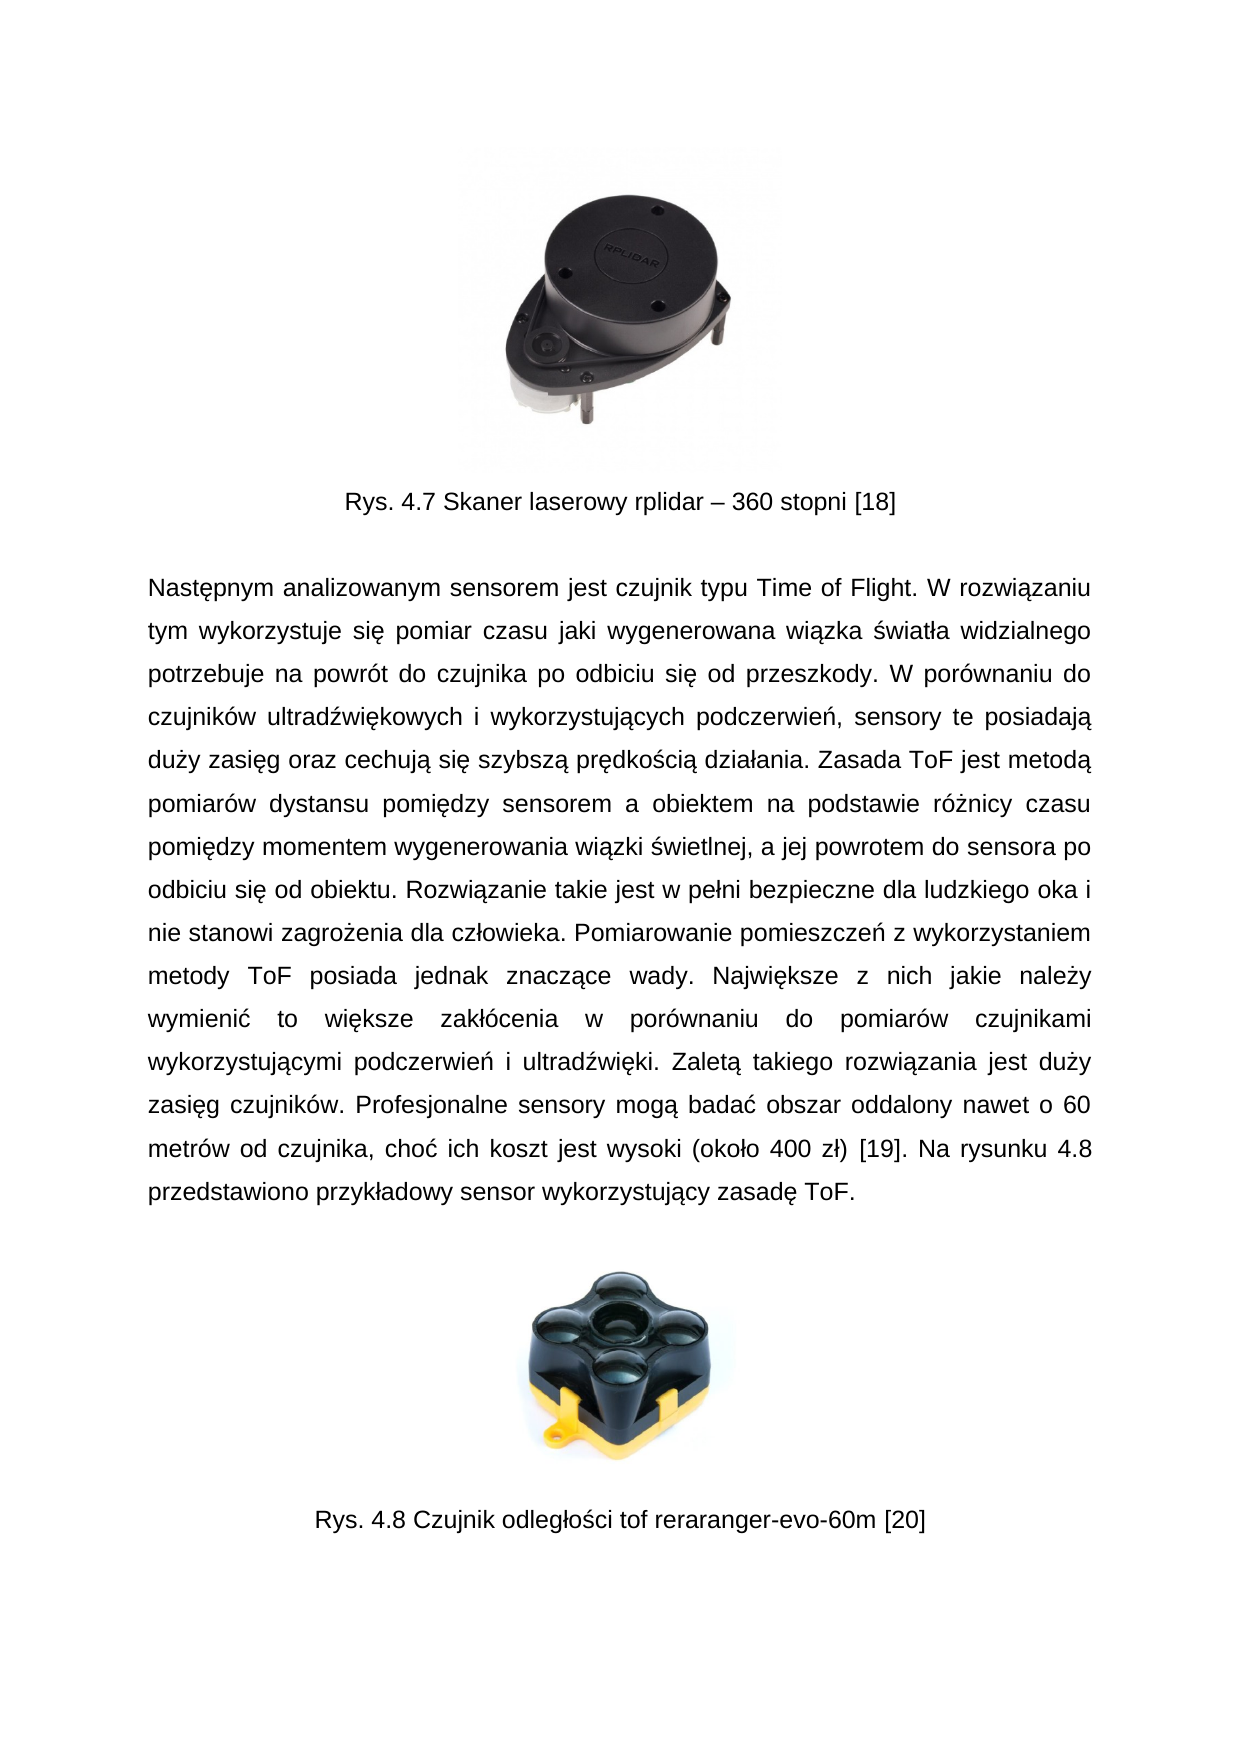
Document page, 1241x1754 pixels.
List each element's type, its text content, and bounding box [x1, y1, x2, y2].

text Następnym analizowanym sensorem jest czujnik typu Time of Flight. W rozwiązaniu tym wykorzystuje się pomiar czasu jaki wygenerowana wiązka światła widzialnego potrzebuje na powrót do czujnika po odbiciu się od przeszkody. W porównaniu do czujników ultradźwiękowych i wykorzystujących podczerwień, sensory te posiadają duży zasięg oraz cechują się szybszą prędkością działania. Zasada ToF jest metodą pomiarów dystansu pomiędzy sensorem a obiektem na podstawie różnicy czasu pomiędzy momentem wygenerowania wiązki świetlnej, a jej powrotem do sensora po odbiciu się od obiektu. Rozwiązanie takie jest w pełni bezpieczne dla ludzkiego oka i nie stanowi zagrożenia dla człowieka. Pomiarowanie pomieszczeń z wykorzystaniem metody ToF posiada jednak znaczące wady. Największe z nich jakie należy wymienić to większe zakłócenia w porównaniu do pomiarów czujnikami wykorzystującymi podczerwień i ultradźwięki. Zaletą takiego rozwiązania jest duży zasięg czujników. Profesjonalne sensory mogą badać obszar oddalony nawet o 60 metrów od czujnika, choć ich koszt jest wysoki (około 400 zł). Na rysunku 4.8 przedstawiono przykładowy sensor wykorzystujący zasadę ToF. [148, 573, 1093, 1206]
text Rys. 4.7 Skaner laserowy rplidar – 360 stopni [148, 487, 1093, 516]
text Rys. 4.8 Czujnik odległości tof reraranger-evo-60m [148, 1506, 1093, 1534]
picture [484, 1220, 756, 1492]
picture [457, 147, 783, 473]
